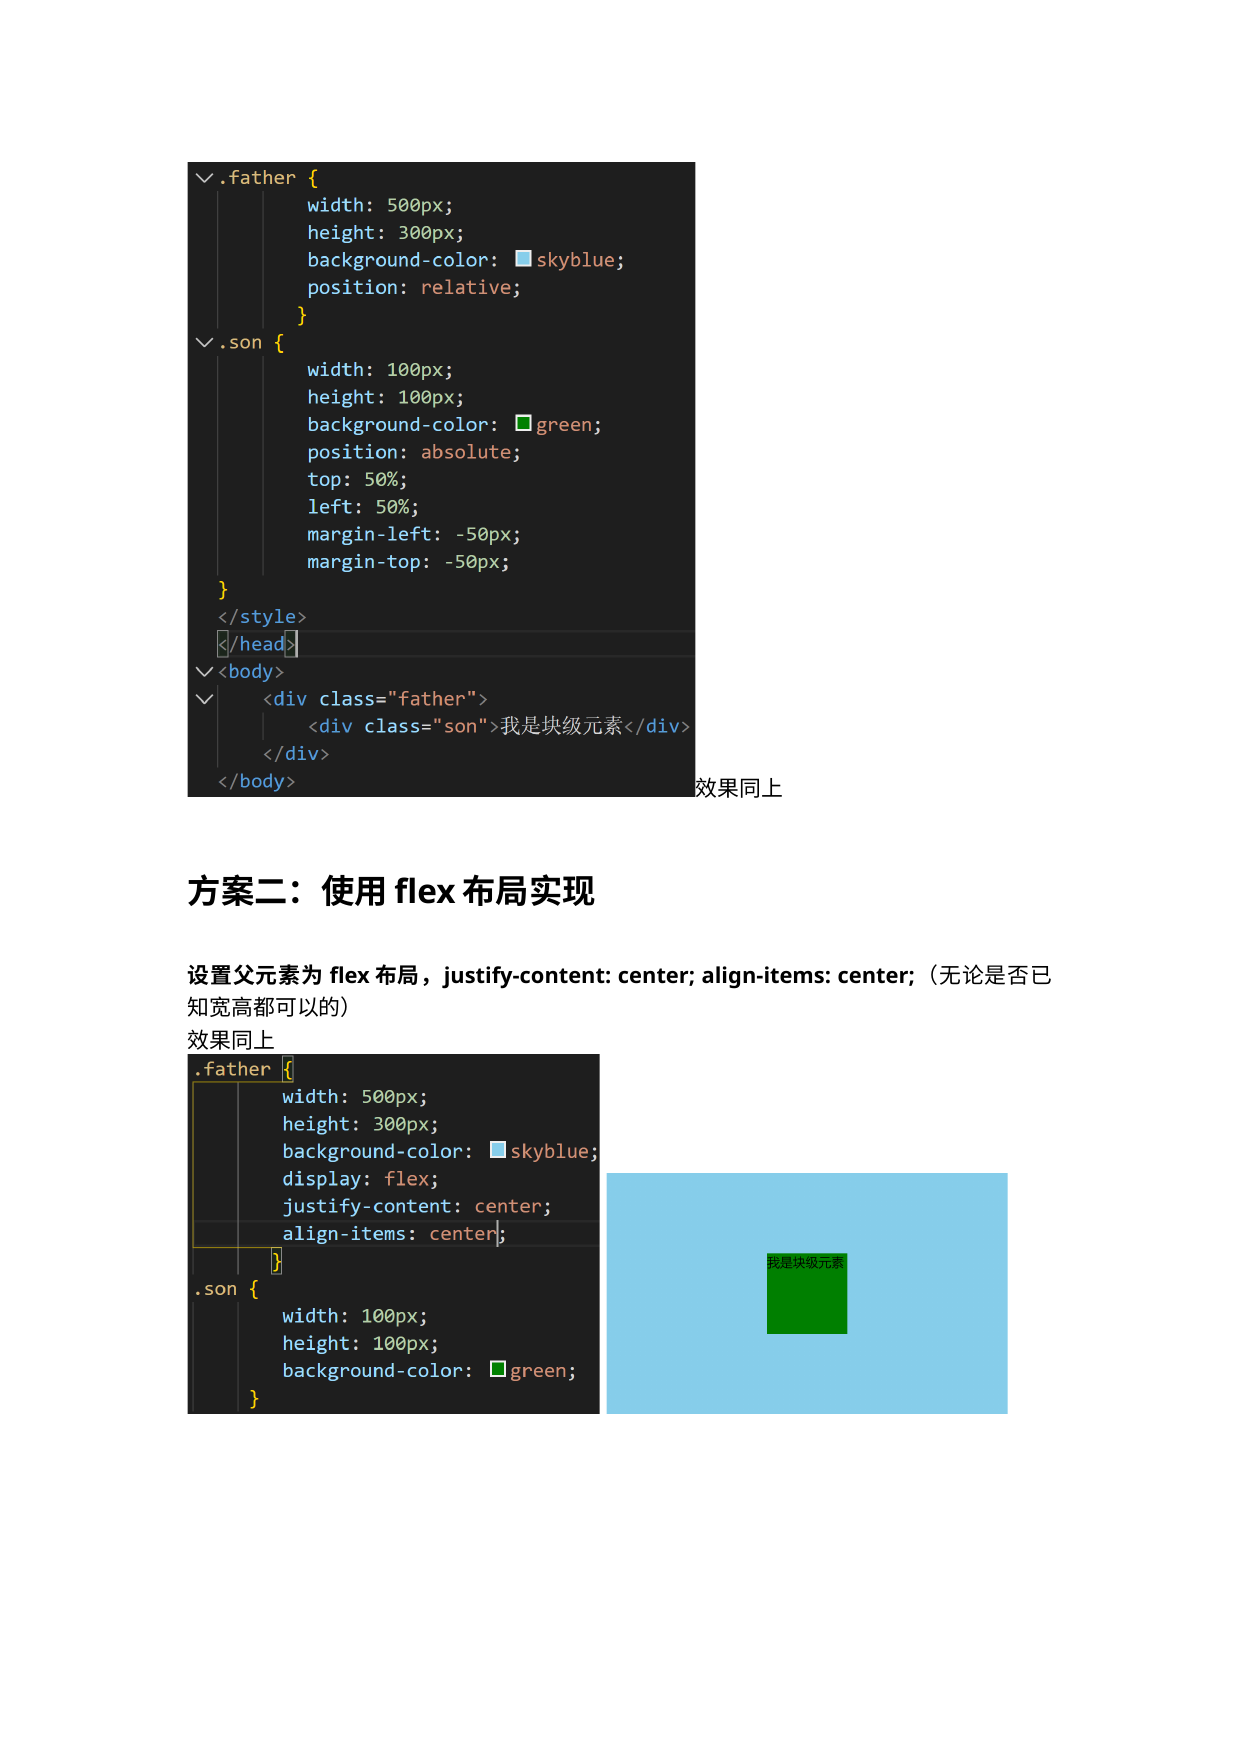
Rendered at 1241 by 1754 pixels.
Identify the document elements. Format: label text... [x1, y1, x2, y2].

list 设置父元素为flex布局，justify-content: center; align-items: center;（无论是否已知宽高都可以的） [187, 957, 1053, 1022]
list 效果同上 [187, 1022, 1053, 1055]
subtitle 方案二：使用flex布局实现 [187, 857, 1053, 922]
picture [187, 1054, 600, 1414]
picture [187, 162, 696, 797]
picture [605, 1173, 1008, 1414]
